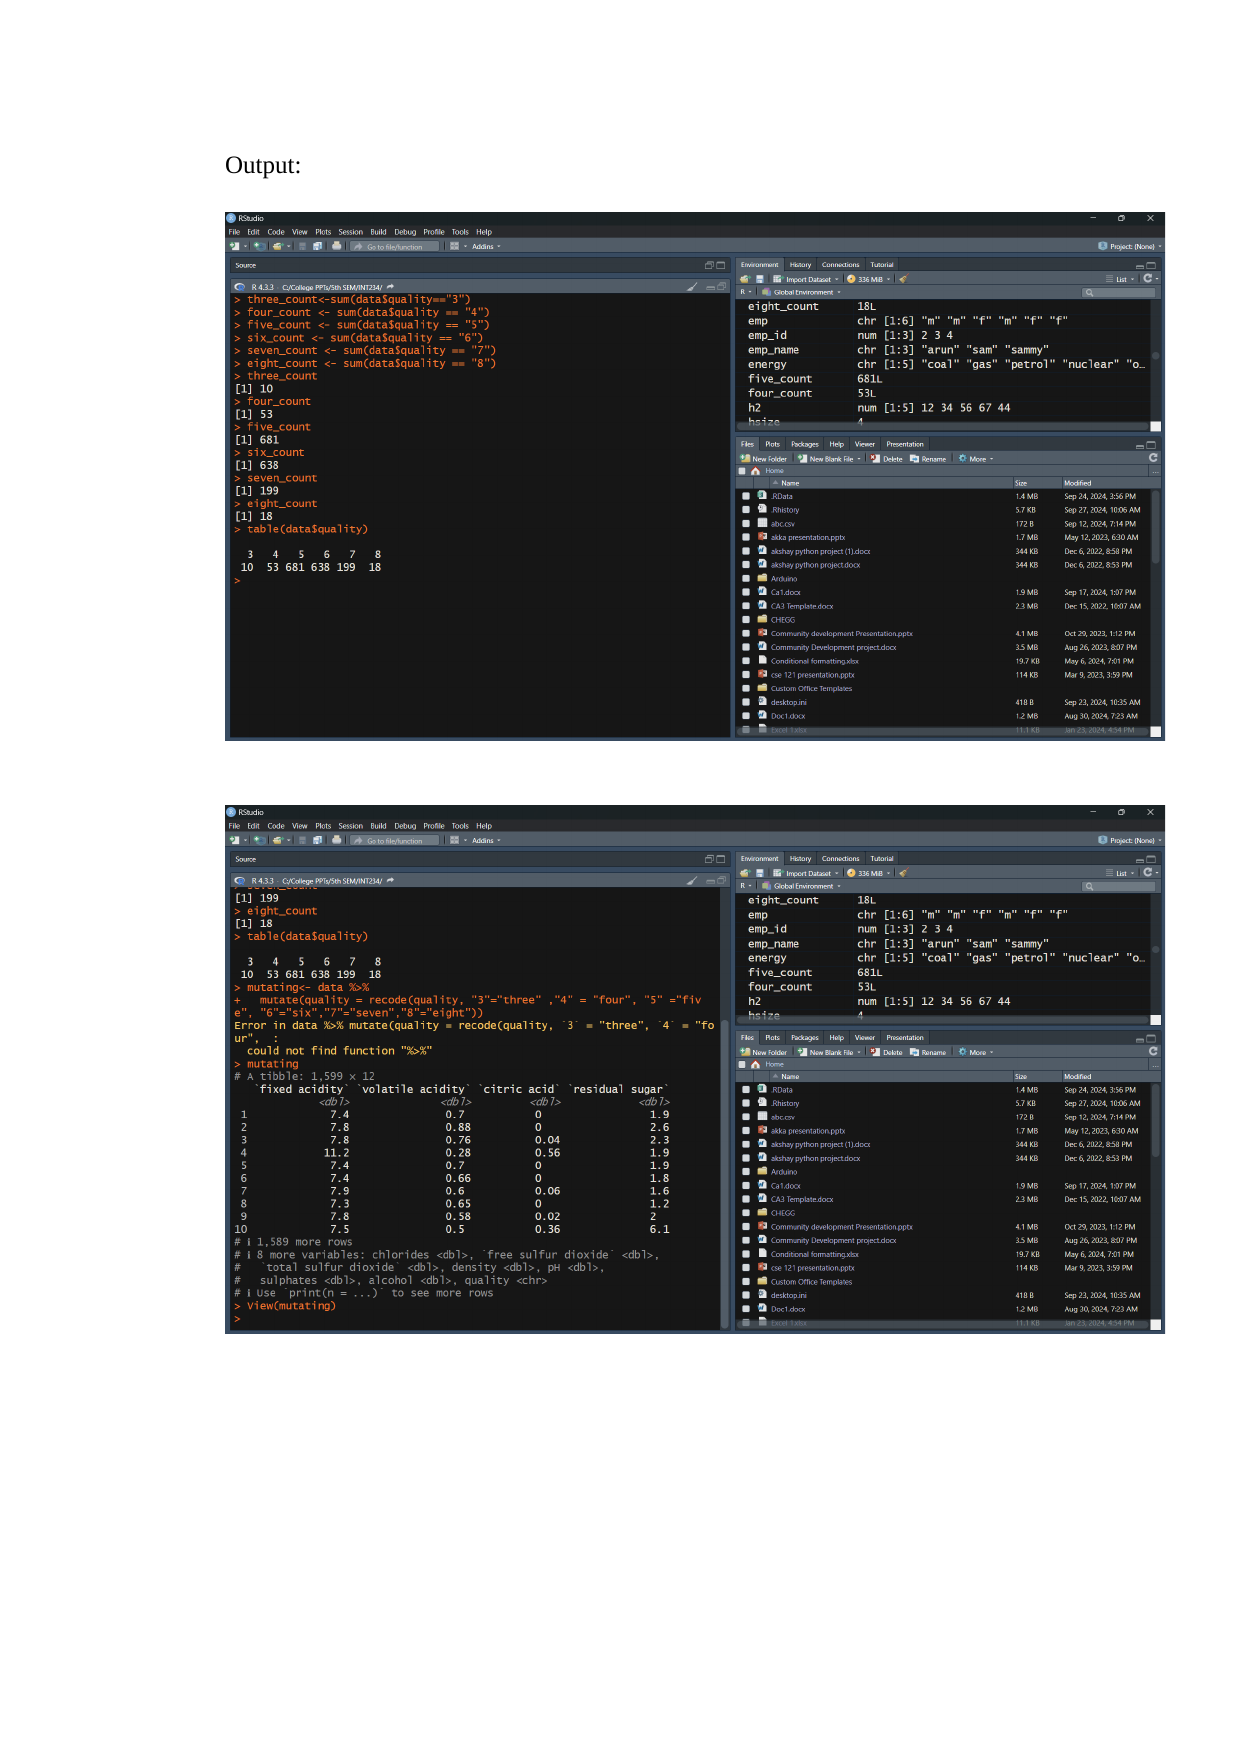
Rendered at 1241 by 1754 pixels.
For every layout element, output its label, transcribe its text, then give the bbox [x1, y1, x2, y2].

list Output: [225, 150, 1090, 179]
picture [225, 212, 1166, 741]
picture [225, 805, 1166, 1334]
